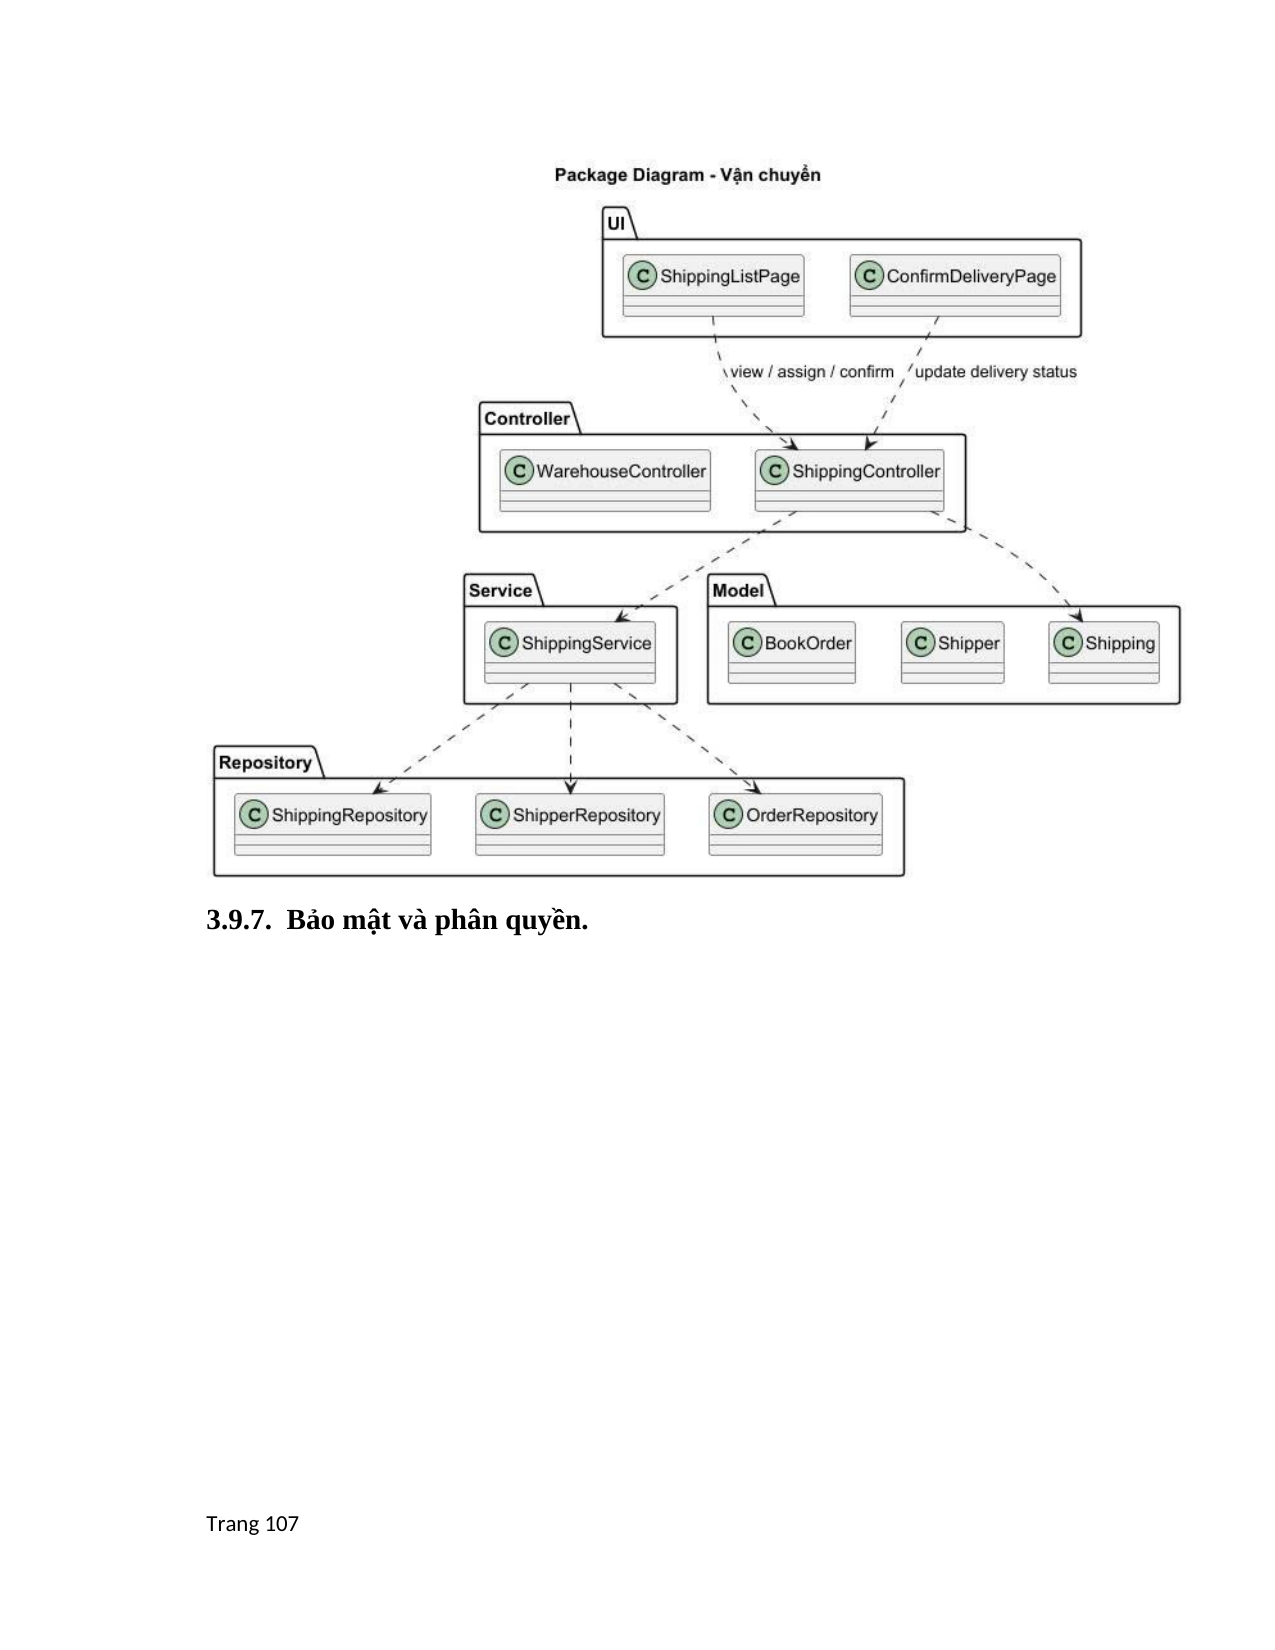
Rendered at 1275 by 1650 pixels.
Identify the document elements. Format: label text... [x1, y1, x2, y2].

text 3.9.7. Bảo mật và phân quyền. [206, 902, 1187, 935]
picture [206, 150, 1187, 883]
